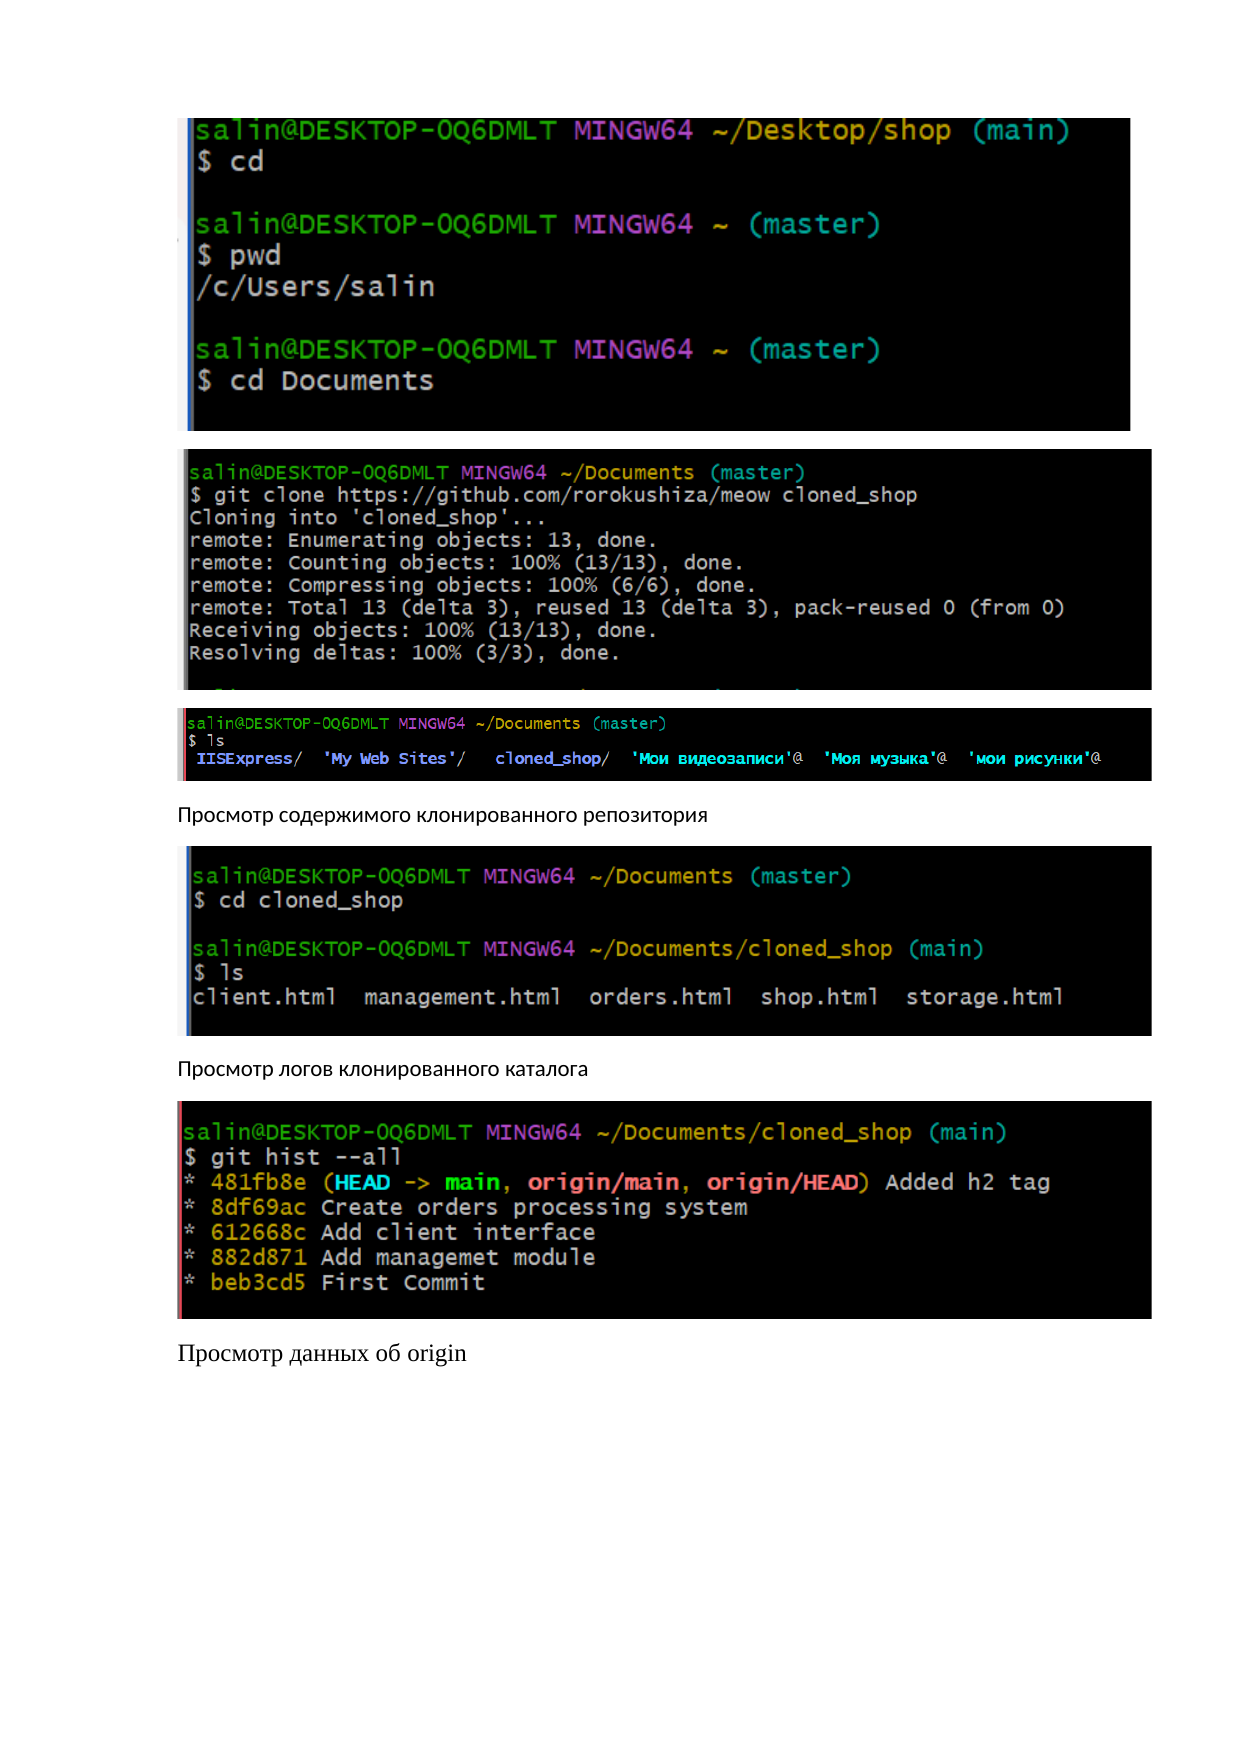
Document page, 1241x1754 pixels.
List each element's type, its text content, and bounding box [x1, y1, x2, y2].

text Просмотр логов клонированного каталога [177, 1054, 1152, 1082]
picture [177, 708, 1152, 781]
picture [177, 449, 1152, 690]
picture [177, 118, 1131, 431]
picture [177, 846, 1152, 1036]
text Просмотр данных об origin [177, 1338, 1152, 1366]
text Просмотр содержимого клонированного репозитория [177, 800, 1152, 828]
picture [177, 1101, 1152, 1319]
